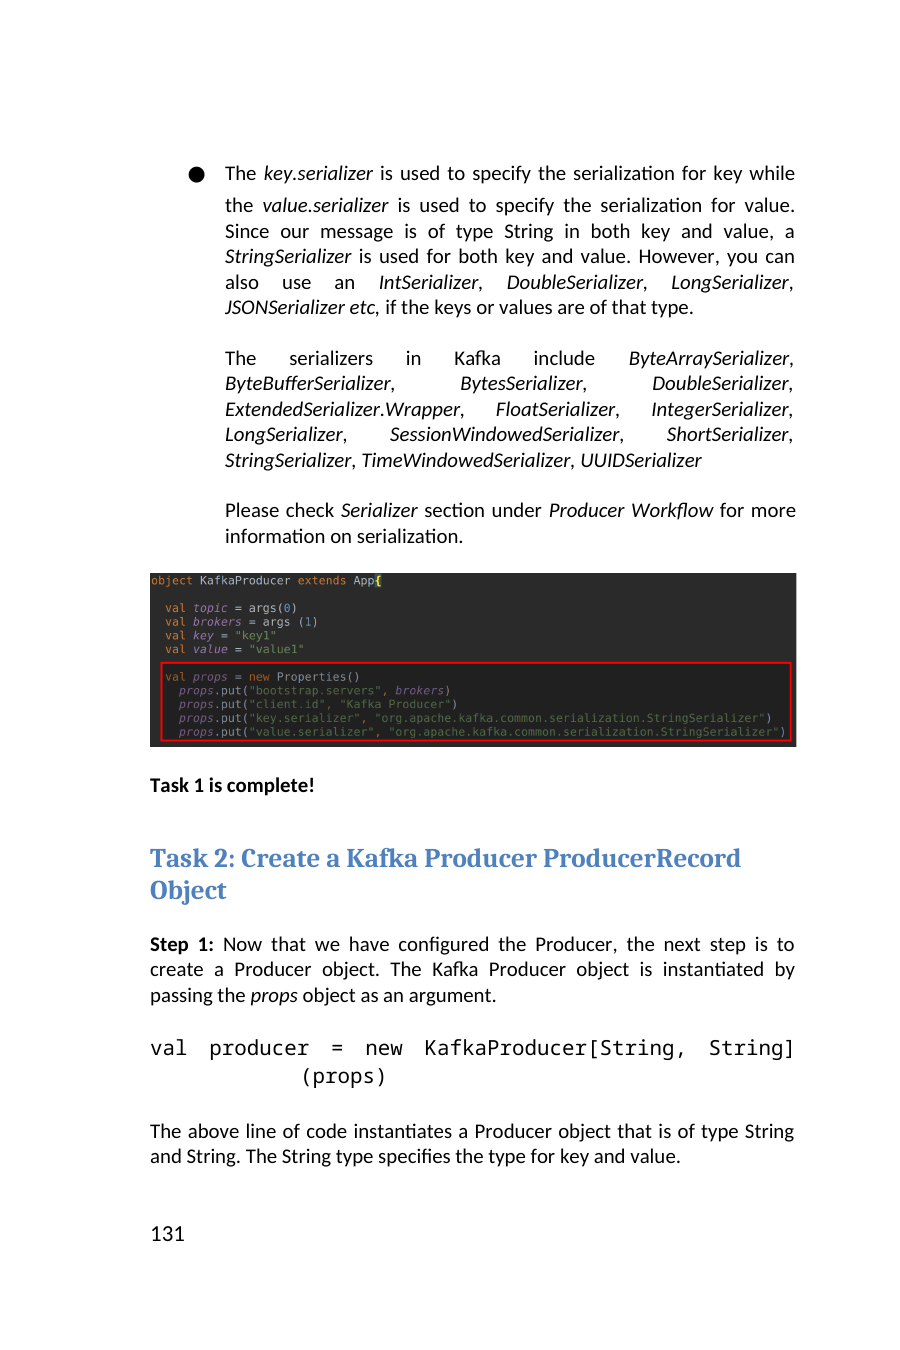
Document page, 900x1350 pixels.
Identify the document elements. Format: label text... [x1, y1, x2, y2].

text The serializers in Kafka include ByteArraySerializer, ByteBufferSerializer, BytesSerializer, DoubleSerializer, ExtendedSerializer.Wrapper, FloatSerializer, IntegerSerializer, LongSerializer, SessionWindowedSerializer, ShortSerializer, StringSerializer, TimeWindowedSerializer, UUIDSerializer [225, 345, 796, 472]
subtitle Task 2: Create a Kafka Producer ProducerRecord Object [150, 843, 796, 906]
text Please check Serializer section under Producer Workflow for more information on serialization. [225, 498, 796, 548]
text Step 1: Now that we have configured the Producer, the next step is to create a Producer object. The Kafka Producer object is instantiated by passing the props object as an argument. [150, 931, 796, 1007]
text val producer = new KafkaProducer[String, String] (props) [150, 1033, 796, 1090]
list The key.serializer is used to specify the serialization for key while the value.serializer is used to specify the serialization for value. Since our message is of type String in both key and value, a StringSerializer is used for both key and value. However, you can also use an IntSerializer, DoubleSerializer, LongSerializer, JSONSerializer etc, if the keys or values are of that type. [187, 150, 796, 320]
text The above line of code instantiates a Producer object that is of type String and String. The String type specifies the type for key and value. [150, 1118, 796, 1169]
picture [150, 573, 797, 747]
text Task 1 is complete! [150, 772, 796, 797]
